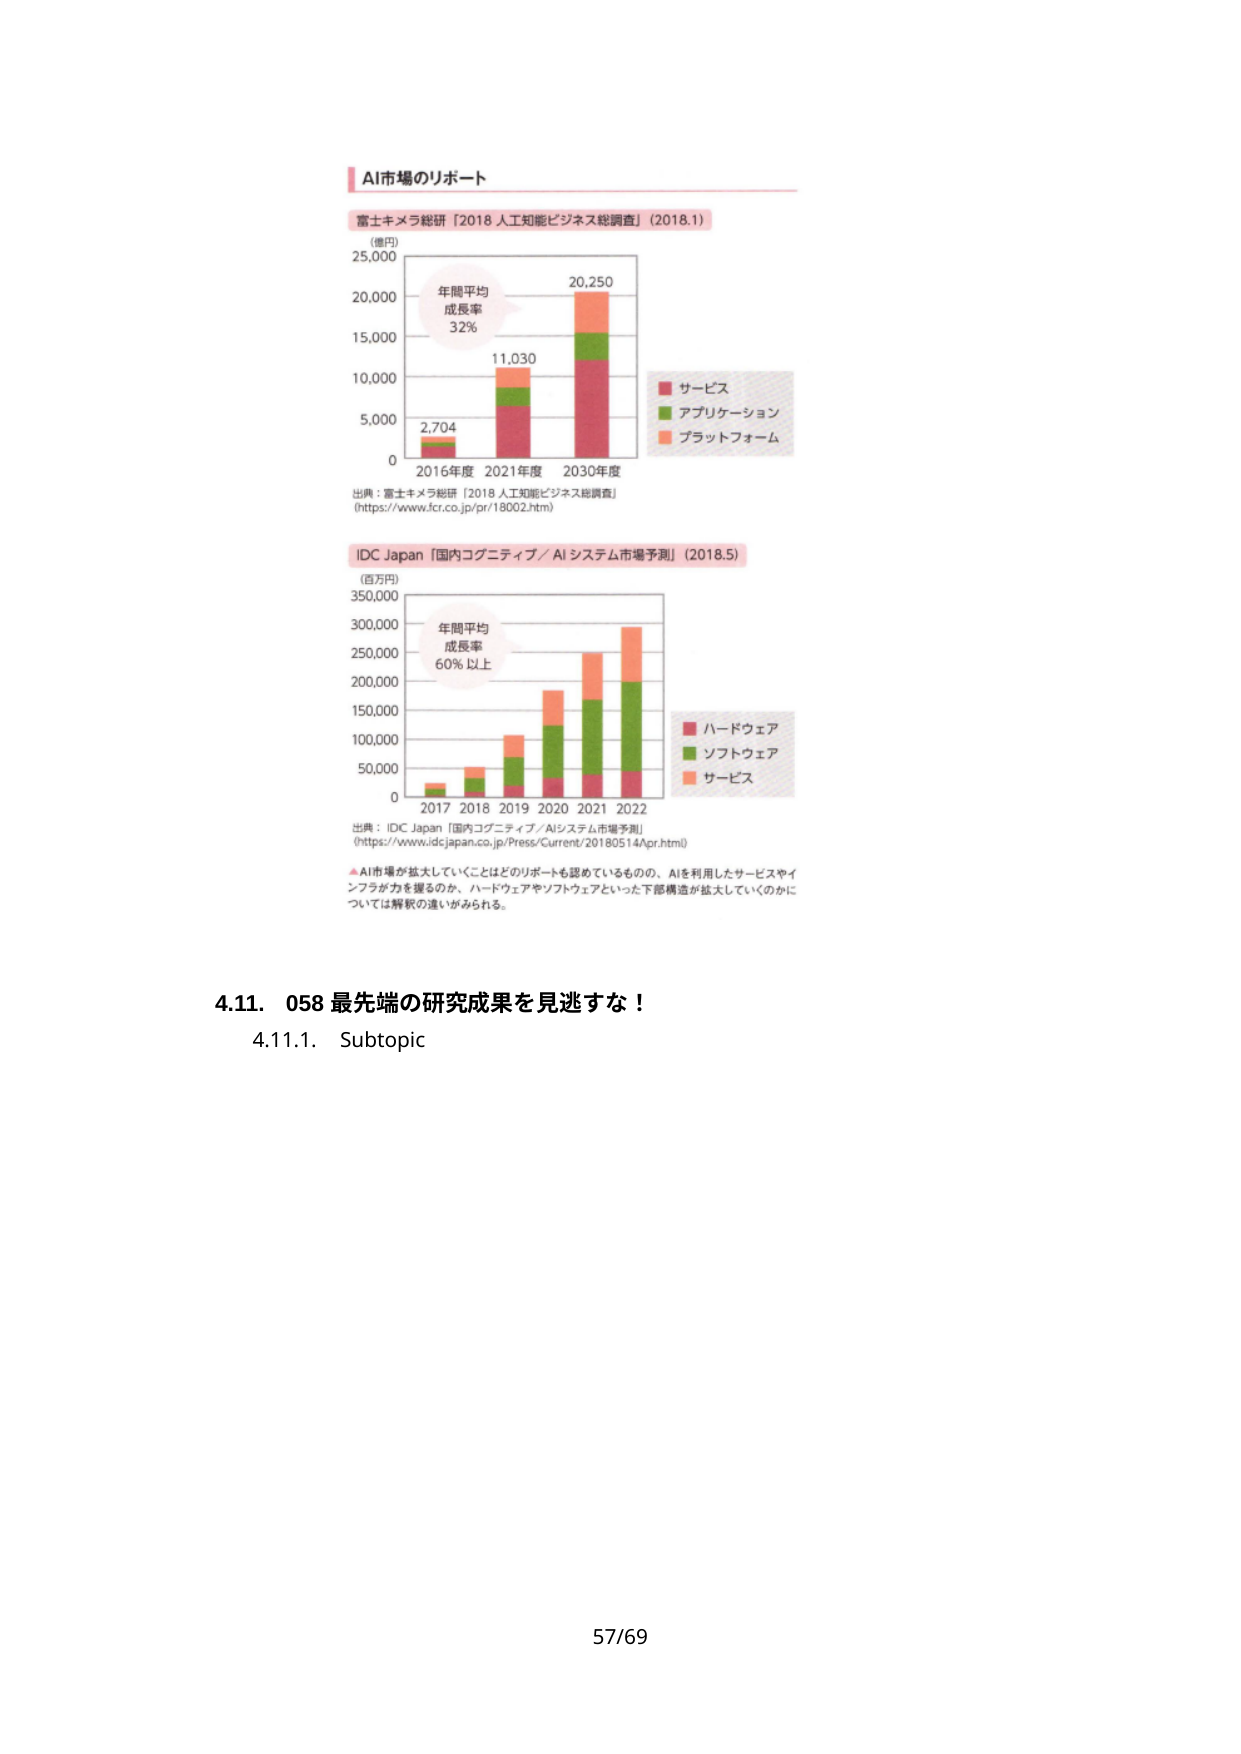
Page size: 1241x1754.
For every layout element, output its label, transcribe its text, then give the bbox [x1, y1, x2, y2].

list Subtopic [252, 1021, 1063, 1058]
subtitle 058 最先端の研究成果を見逃すな！ [215, 983, 1058, 1021]
picture [339, 158, 810, 920]
